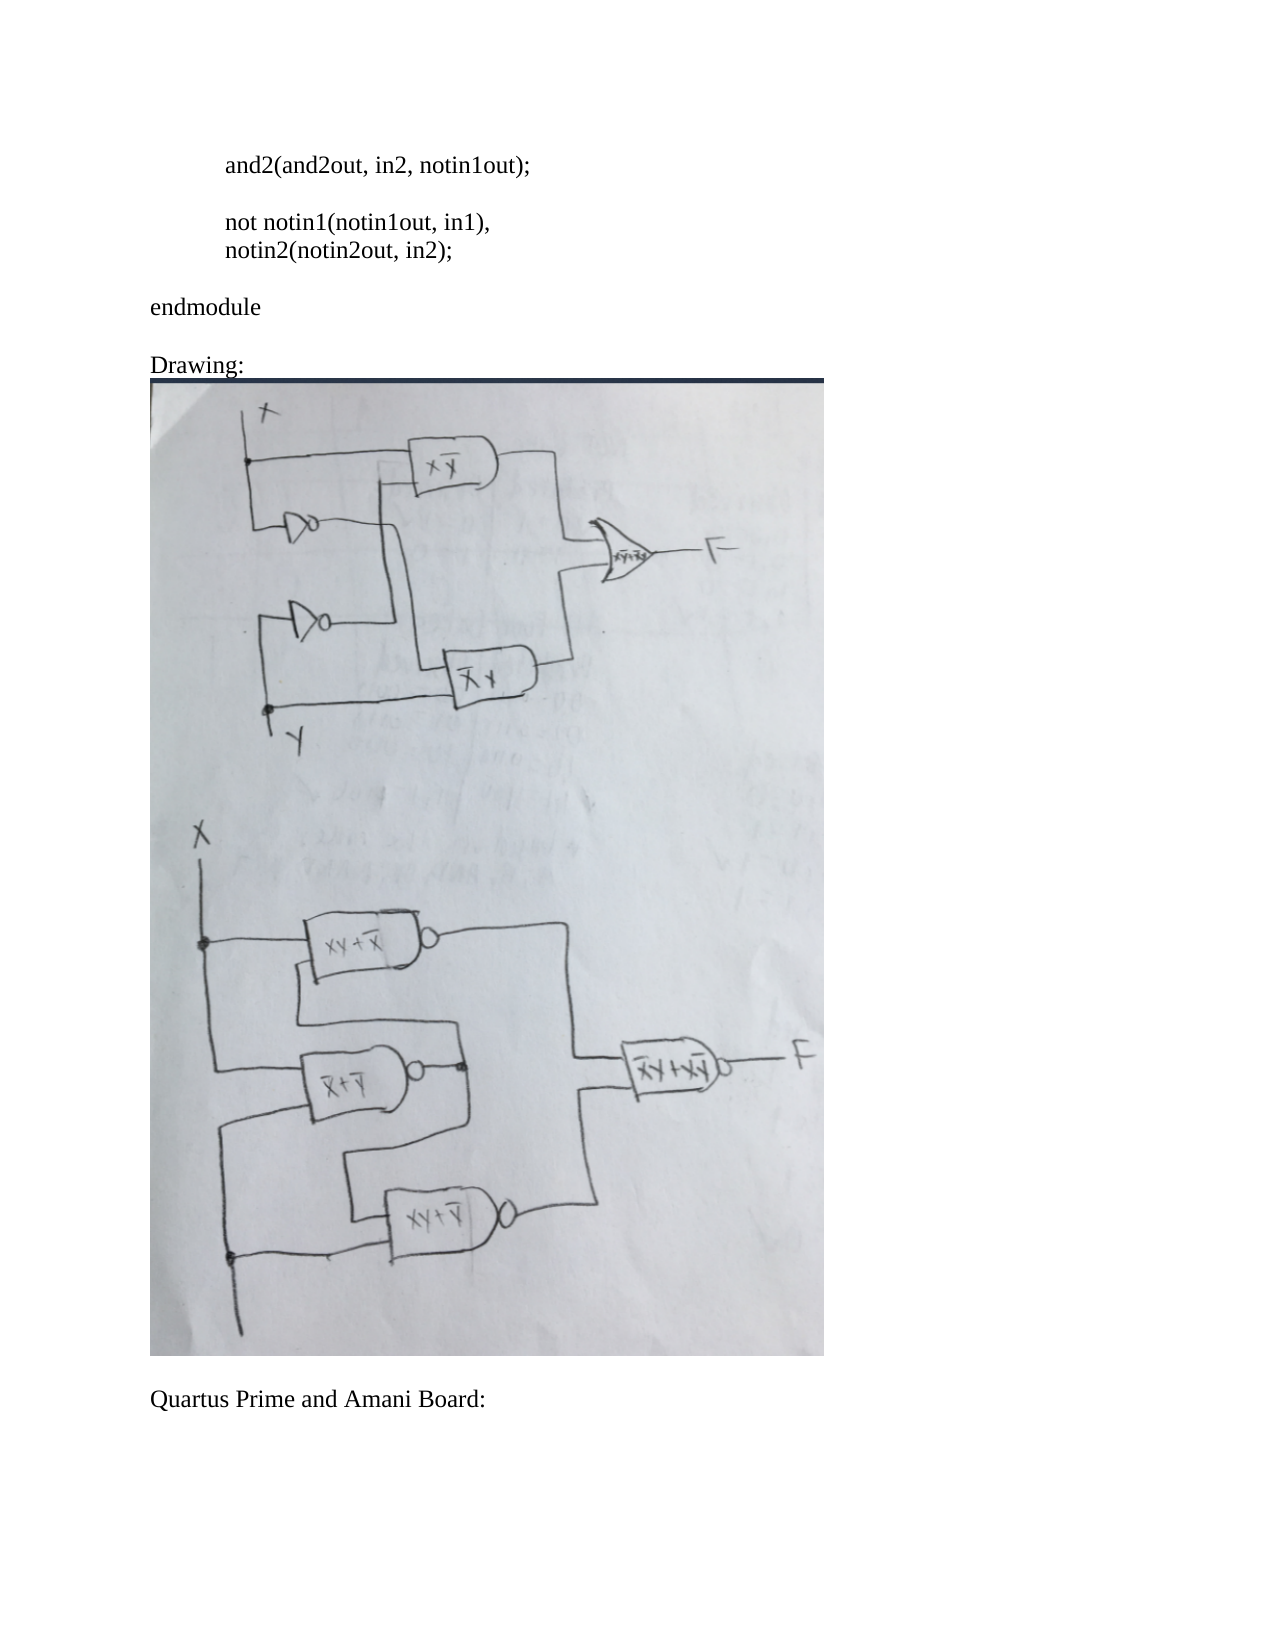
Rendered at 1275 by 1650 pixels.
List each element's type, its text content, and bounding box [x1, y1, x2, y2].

text endmodule [150, 292, 1125, 321]
text and2(and2out, in2, notin1out); [150, 150, 1125, 179]
text notin2(notin2out, in2); [150, 236, 1125, 264]
text Quartus Prime and Amani Board: [150, 1384, 1125, 1413]
picture [150, 378, 824, 1356]
text Drawing: [150, 350, 1125, 378]
text not notin1(notin1out, in1), [150, 207, 1125, 236]
